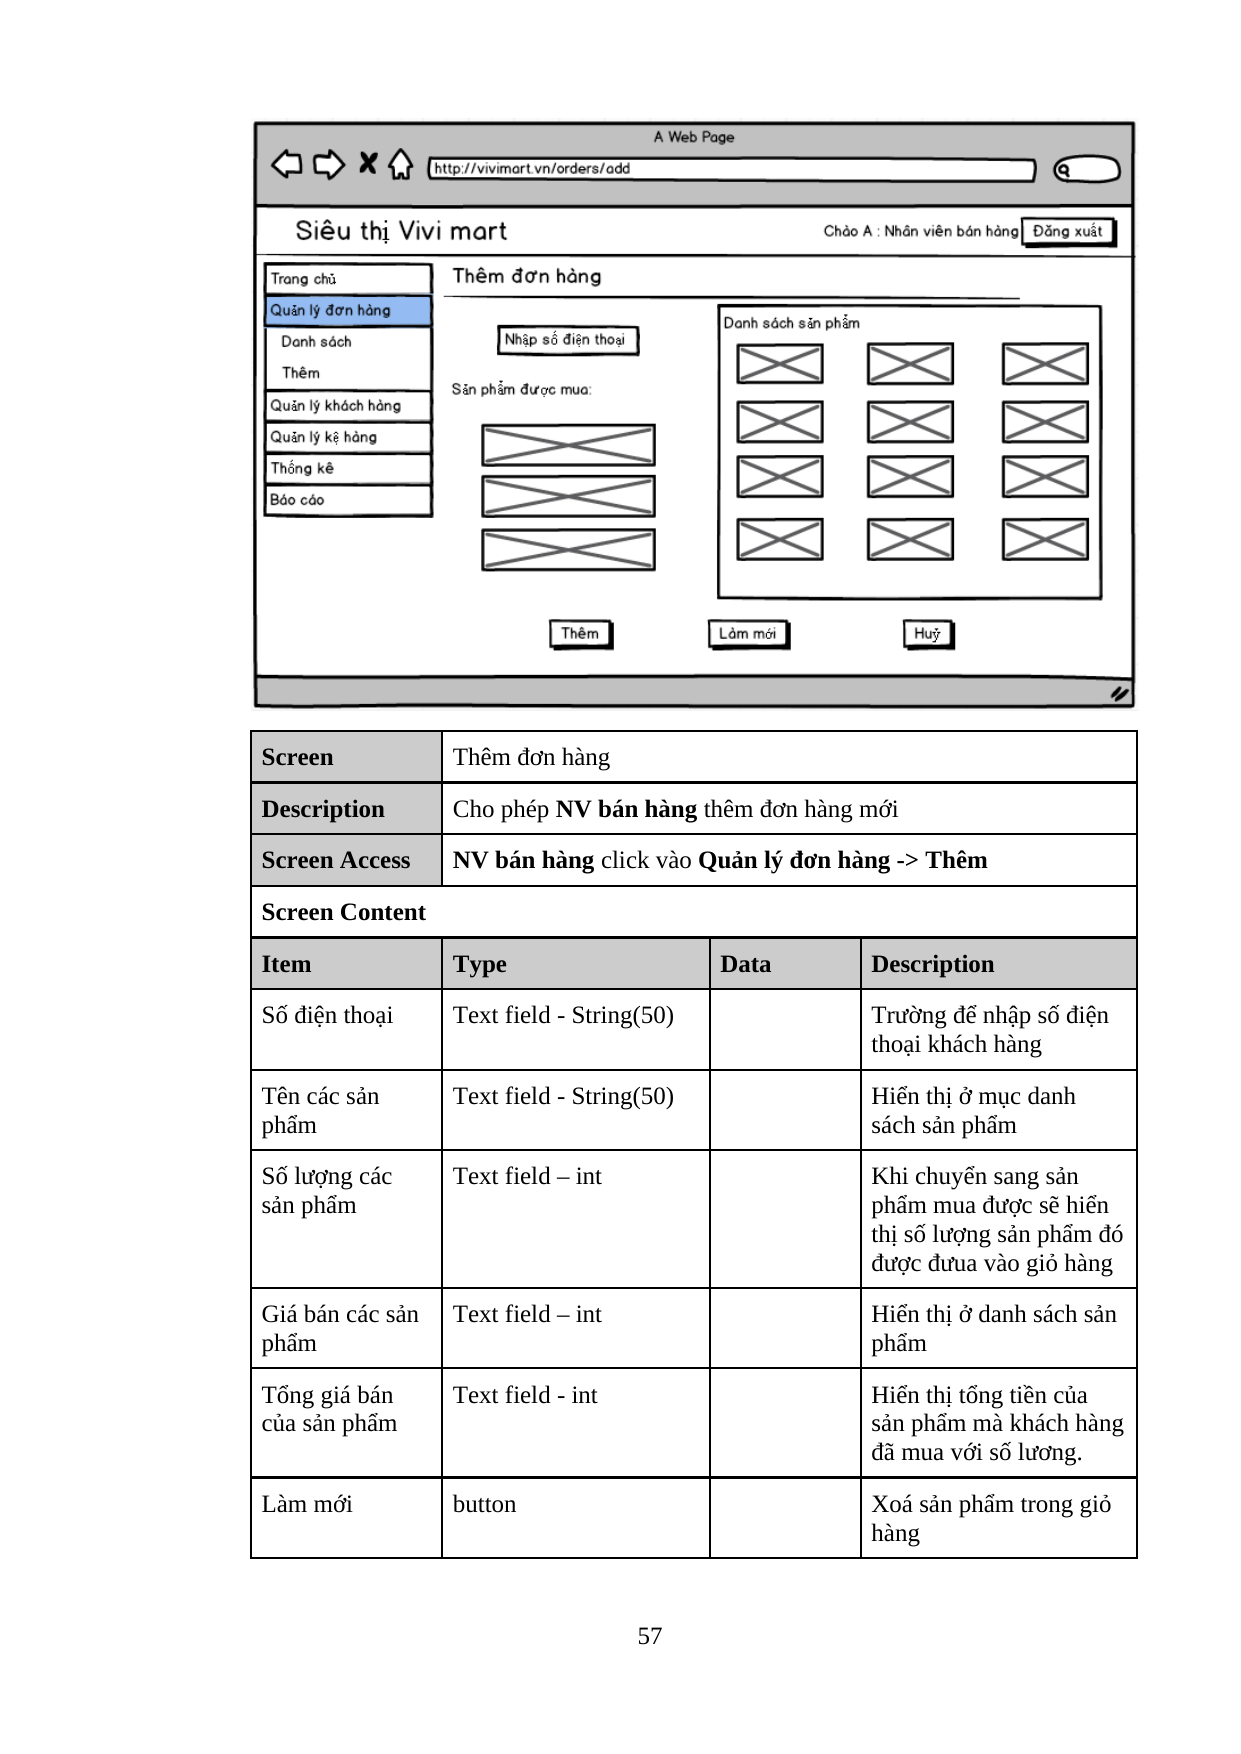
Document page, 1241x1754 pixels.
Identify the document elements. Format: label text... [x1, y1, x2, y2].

table_cell [711, 1369, 860, 1476]
table_cell Description [252, 784, 441, 833]
table_cell NV bán hàng click vào Quản lý đơn hàng -> Thêm [443, 835, 1136, 885]
table_cell Hiển thị ở mục danh sách sản phẩm [862, 1071, 1136, 1149]
table_cell Description [862, 939, 1136, 988]
table_cell Cho phép NV bán hàng thêm đơn hàng mới [443, 784, 1136, 833]
table_cell Screen Access [252, 835, 441, 885]
table_cell Text field – int [443, 1151, 709, 1287]
table_header Screen [252, 732, 441, 781]
table_cell Screen Content [252, 887, 1136, 936]
table_cell Hiển thị ở danh sách sản phẩm [862, 1289, 1136, 1367]
table_cell [711, 1071, 860, 1149]
table_cell button [443, 1479, 709, 1557]
table_cell Text field - int [443, 1369, 709, 1476]
table_cell [711, 1289, 860, 1367]
table_cell Làm mới [252, 1479, 441, 1557]
table_cell Hiển thị tổng tiền của sản phẩm mà khách hàng đã mua với số lương. [862, 1369, 1136, 1476]
table_cell Xoá sản phẩm trong giỏ hàng [862, 1479, 1136, 1557]
picture [251, 118, 1139, 711]
table_cell Số điện thoại [252, 990, 441, 1068]
table_cell Text field - String(50) [443, 990, 709, 1068]
table_cell [711, 1151, 860, 1287]
table_cell Khi chuyển sang sản phẩm mua được sẽ hiển thị số lượng sản phẩm đó được đưua vào giỏ hàng [862, 1151, 1136, 1287]
table_cell Item [252, 939, 441, 988]
table_cell Giá bán các sản phẩm [252, 1289, 441, 1367]
table_cell Text field – int [443, 1289, 709, 1367]
table_cell Type [443, 939, 709, 988]
table_cell Tổng giá bán của sản phẩm [252, 1369, 441, 1476]
table_cell Data [711, 939, 860, 988]
table_cell Text field - String(50) [443, 1071, 709, 1149]
table_cell Trường để nhập số điện thoại khách hàng [862, 990, 1136, 1068]
table_header Thêm đơn hàng [443, 732, 1136, 781]
table_cell Tên các sản phẩm [252, 1071, 441, 1149]
table_cell Số lượng các sản phẩm [252, 1151, 441, 1287]
table_cell [711, 990, 860, 1068]
table_cell [711, 1479, 860, 1557]
